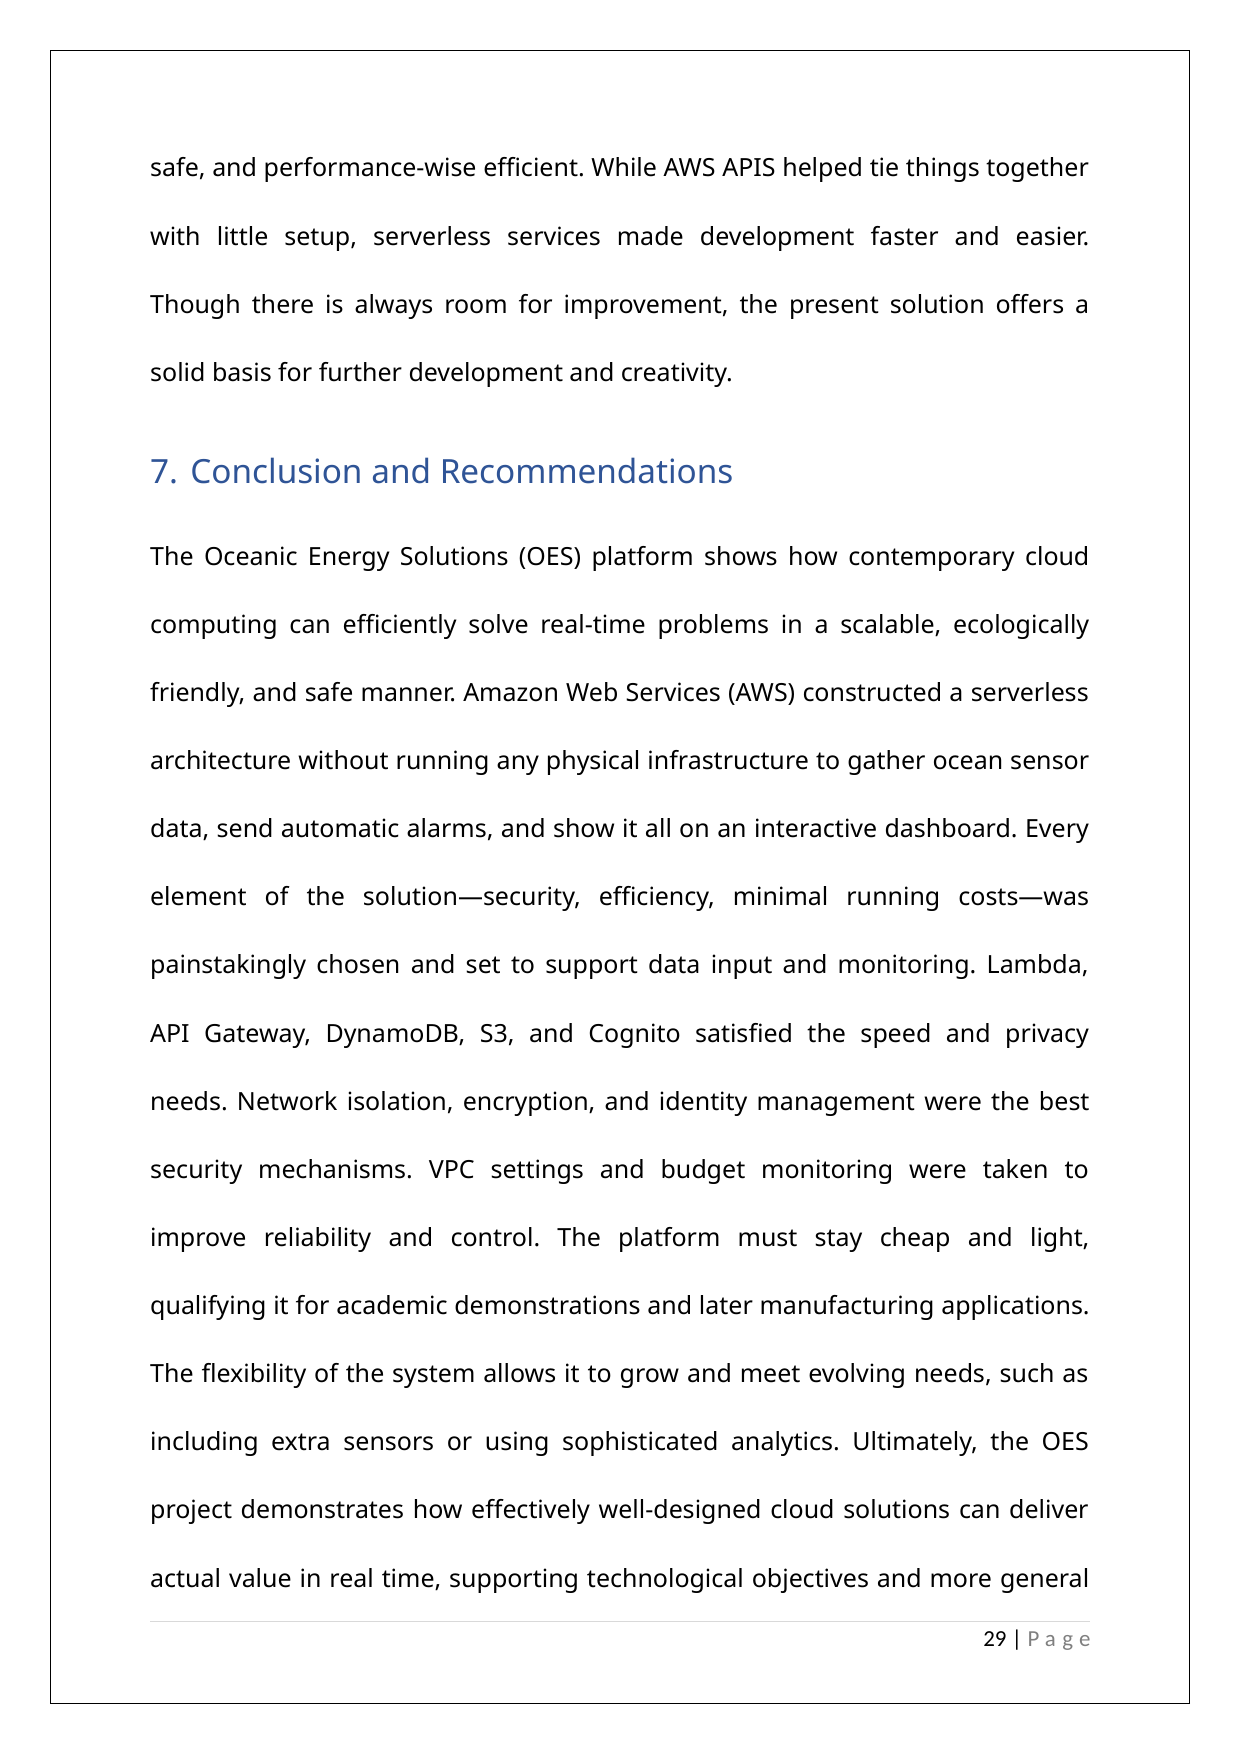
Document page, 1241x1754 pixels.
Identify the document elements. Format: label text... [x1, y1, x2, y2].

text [150, 538, 1090, 1594]
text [150, 150, 1090, 388]
subtitle Conclusion and Recommendations [150, 447, 1090, 493]
